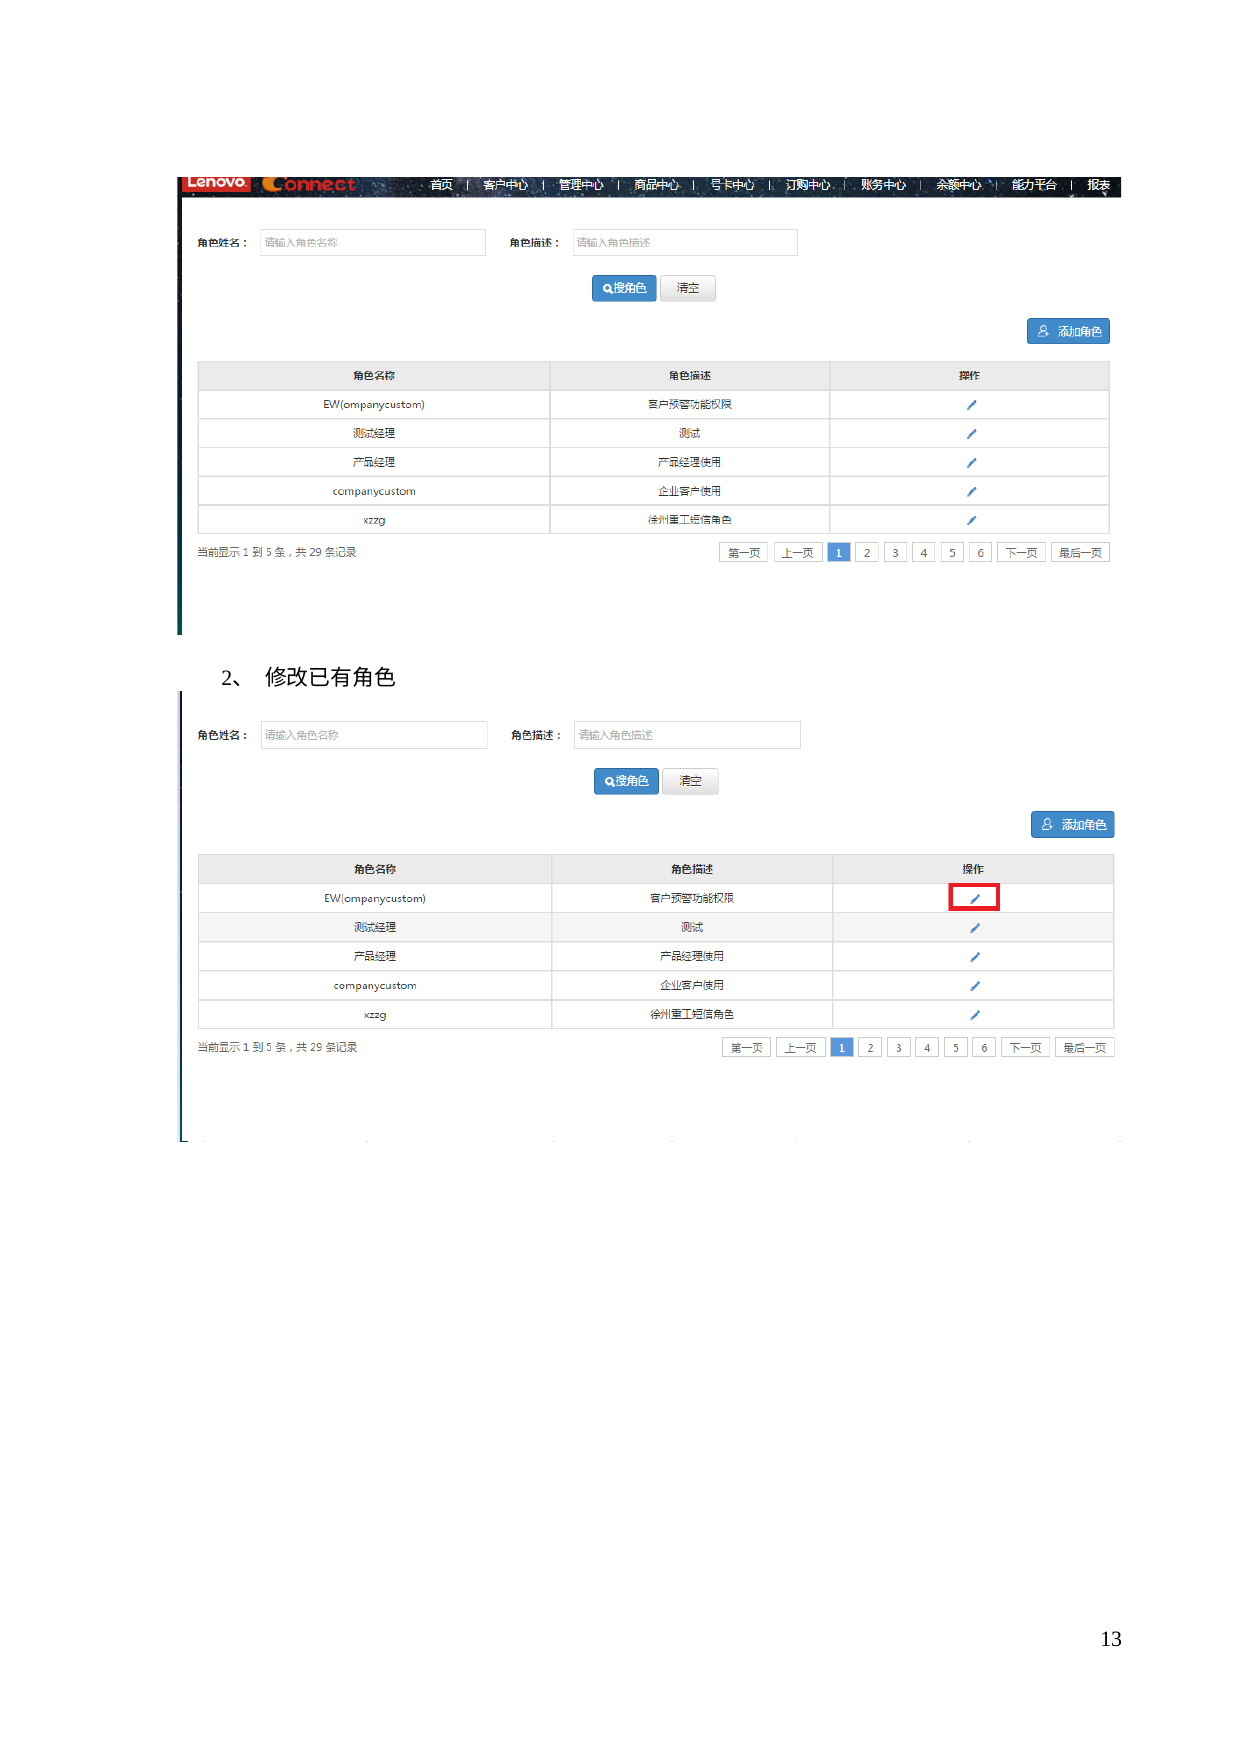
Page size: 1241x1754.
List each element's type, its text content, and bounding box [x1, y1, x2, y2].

picture [177, 691, 1122, 1142]
list 修改已有角色 [177, 660, 1122, 691]
picture [177, 177, 1122, 635]
